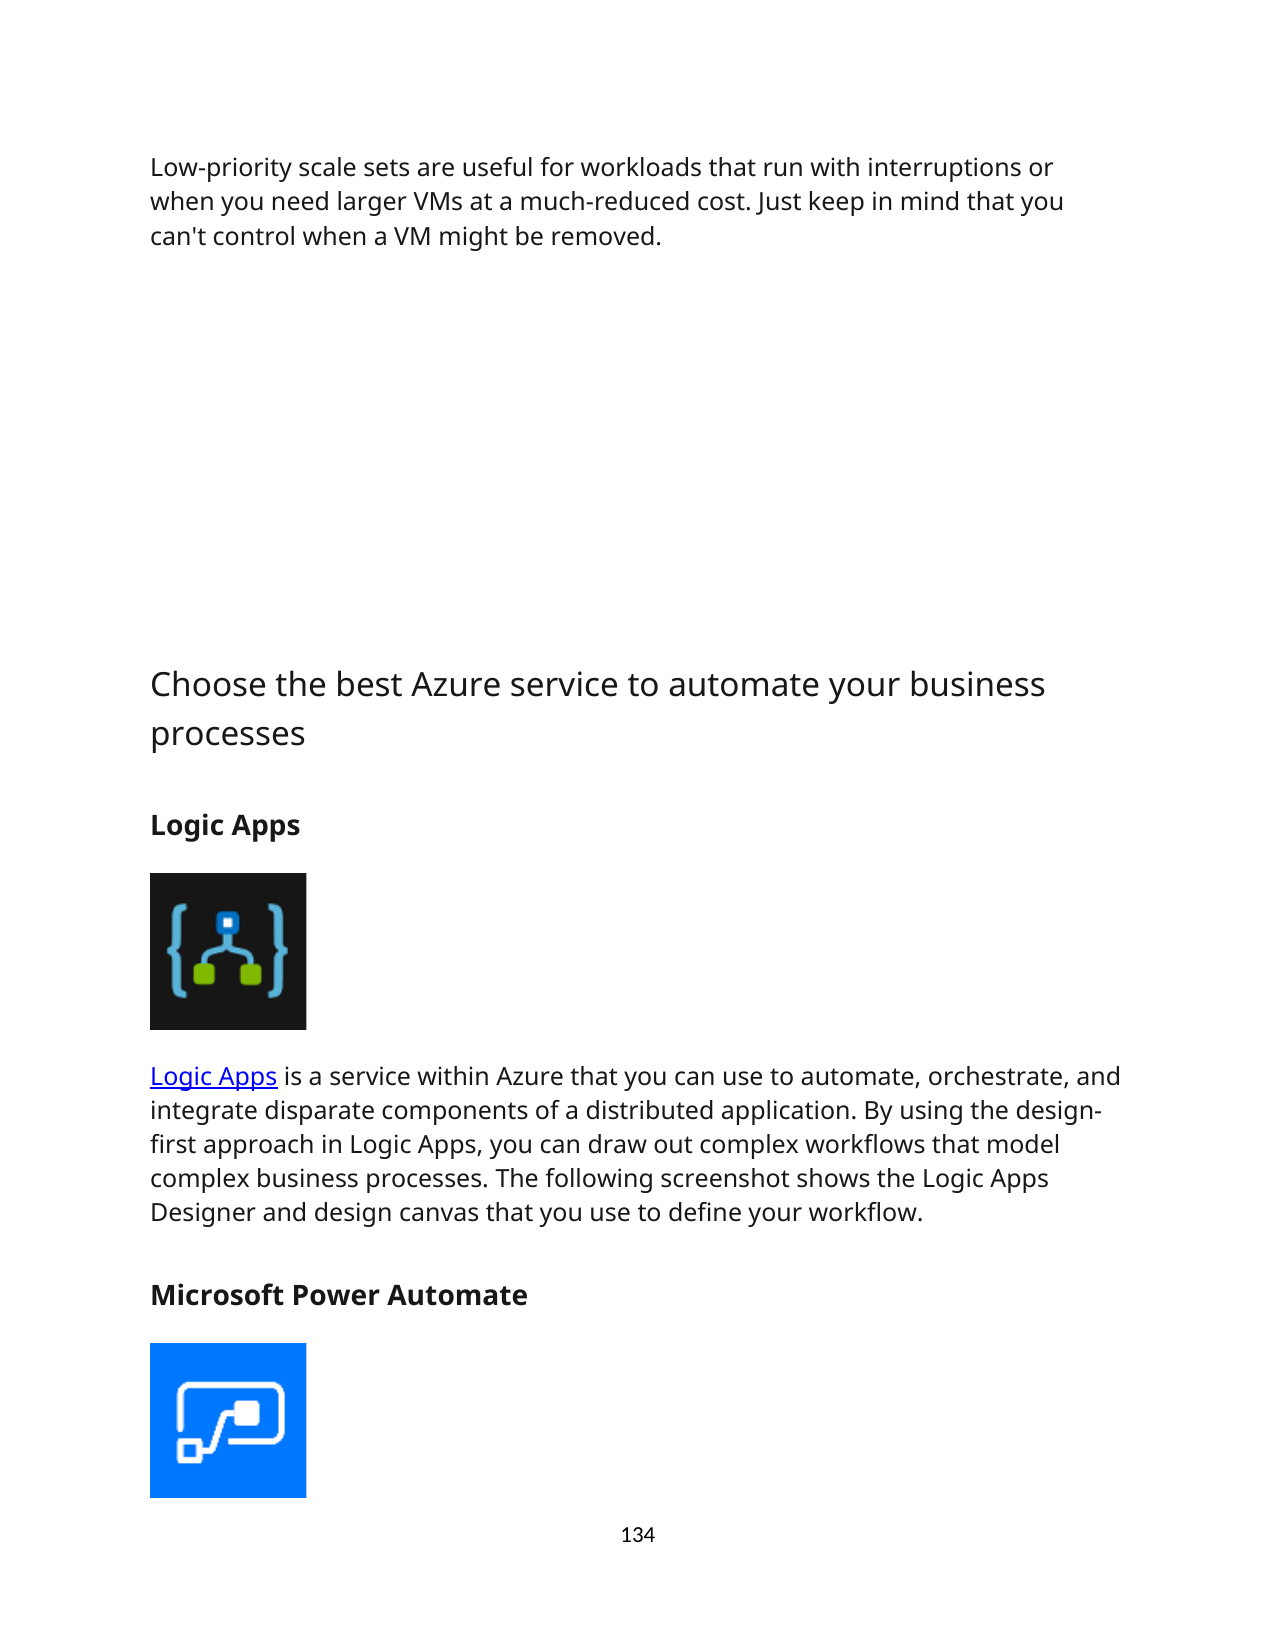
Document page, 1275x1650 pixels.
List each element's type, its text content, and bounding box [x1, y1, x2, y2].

subtitle Logic Apps [150, 806, 1125, 844]
subtitle Choose the best Azure service to automate your business processes [150, 661, 1125, 755]
subtitle Microsoft Power Automate [150, 1276, 1125, 1314]
picture [150, 873, 307, 1030]
text Logic Apps is a service within Azure that you can use to automate, orchestrate, and integrate disparate components of a distributed application. By using the design-first approach in Logic Apps, you can draw out complex workflows that model complex business processes. The following screenshot shows the Logic Apps Designer and design canvas that you use to define your workflow. [150, 1058, 1125, 1229]
picture [150, 1343, 307, 1498]
text Low-priority scale sets are useful for workloads that run with interruptions or when you need larger VMs at a much-reduced cost. Just keep in mind that you can't control when a VM might be removed. [150, 150, 1125, 252]
